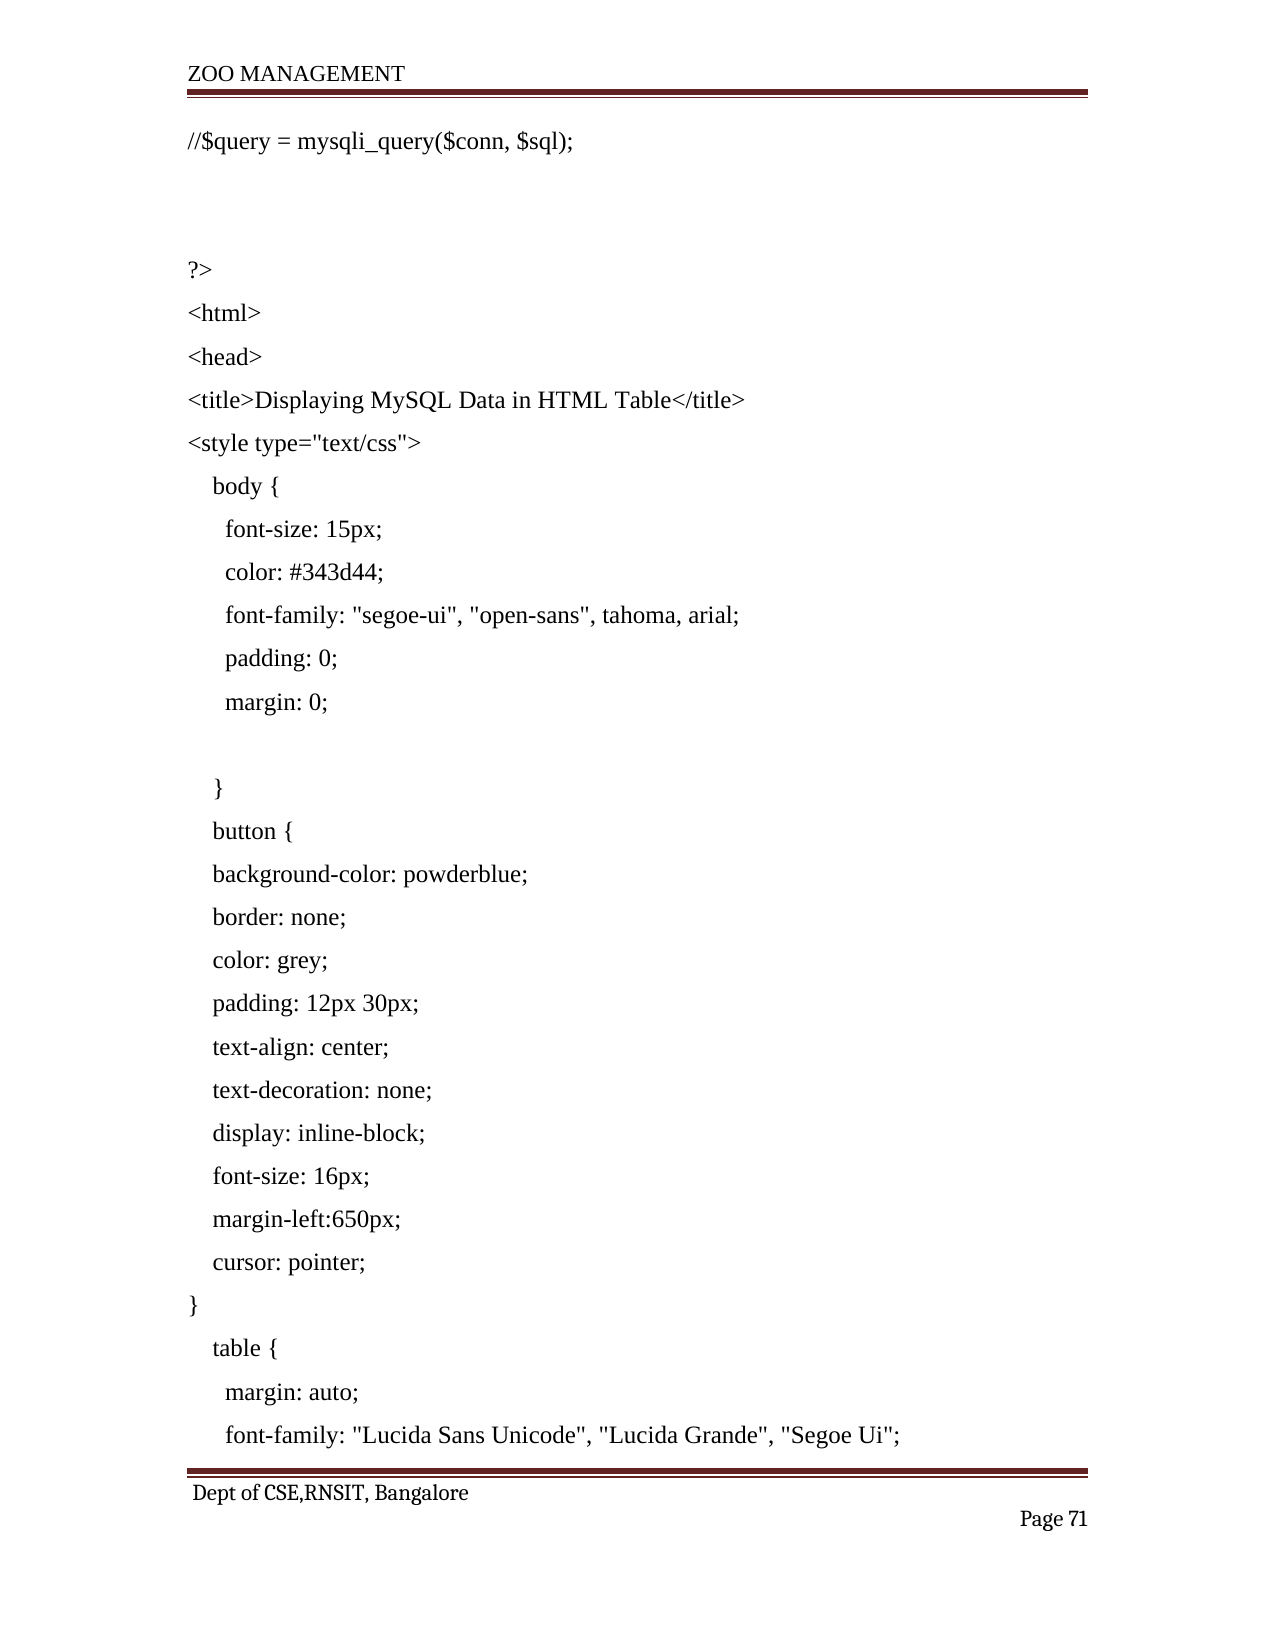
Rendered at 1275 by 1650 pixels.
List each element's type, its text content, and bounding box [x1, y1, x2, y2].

text font-family: "segoe-ui", "open-sans", tahoma, arial; [187, 600, 1088, 629]
text margin: 0; [187, 687, 1088, 715]
text text-align: center; [187, 1032, 1088, 1060]
text } [187, 1290, 1088, 1319]
text <html> [187, 298, 1088, 327]
text font-size: 15px; [187, 514, 1088, 543]
text } [187, 773, 1088, 802]
text font-family: "Lucida Sans Unicode", "Lucida Grande", "Segoe Ui"; [187, 1420, 1088, 1448]
text border: none; [187, 902, 1088, 931]
text <head> [187, 342, 1088, 370]
text <title>Displaying MySQL Data in HTML Table</title> [187, 385, 1088, 413]
text background-color: powderblue; [187, 859, 1088, 888]
text font-size: 16px; [187, 1161, 1088, 1190]
text body { [187, 471, 1088, 500]
text margin-left:650px; [187, 1204, 1088, 1233]
text margin: auto; [187, 1377, 1088, 1405]
text button { [187, 816, 1088, 845]
text color: grey; [187, 945, 1088, 974]
text color: #343d44; [187, 557, 1088, 586]
text text-decoration: none; [187, 1075, 1088, 1103]
text ?> [187, 255, 1088, 284]
text padding: 12px 30px; [187, 988, 1088, 1017]
text display: inline-block; [187, 1118, 1088, 1147]
text <style type="text/css"> [187, 428, 1088, 457]
text padding: 0; [187, 643, 1088, 672]
text cursor: pointer; [187, 1247, 1088, 1276]
text //$query = mysqli_query($conn, $sql); [187, 126, 1088, 155]
text table { [187, 1333, 1088, 1362]
